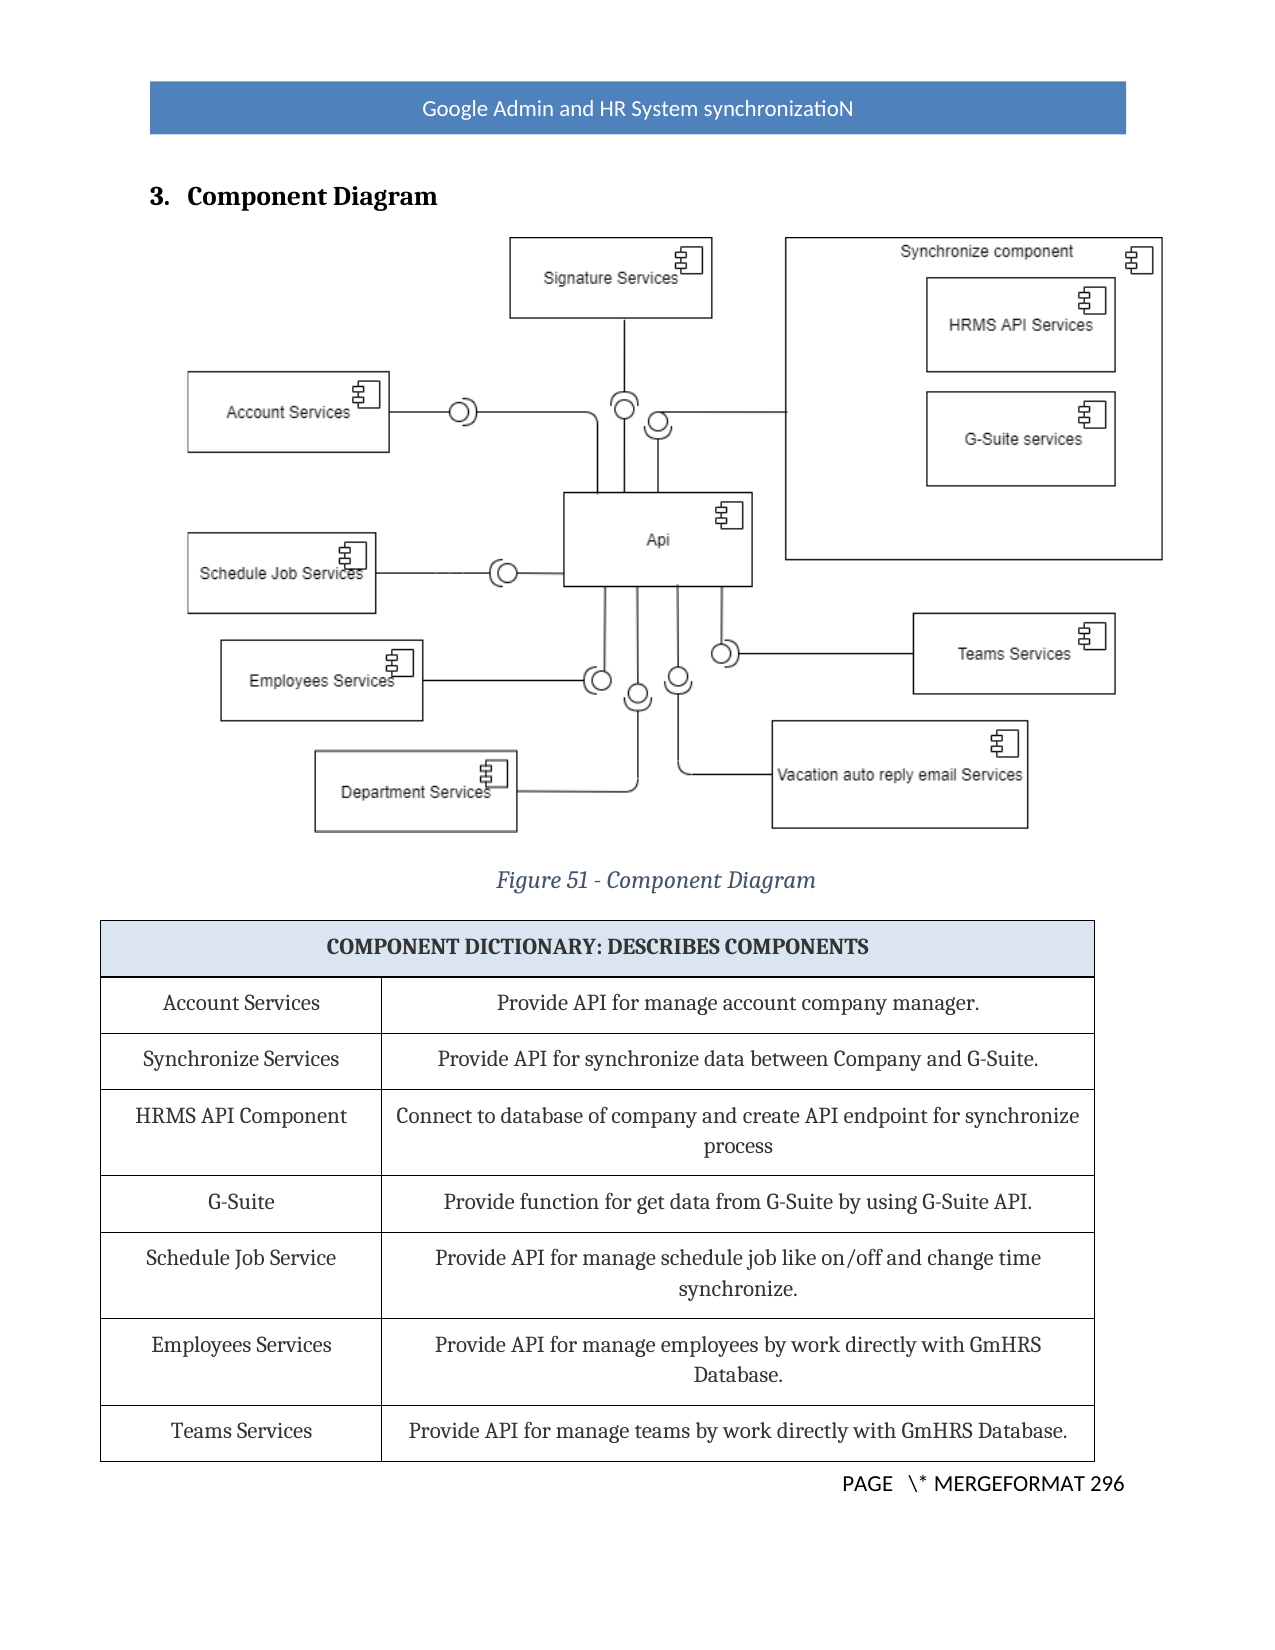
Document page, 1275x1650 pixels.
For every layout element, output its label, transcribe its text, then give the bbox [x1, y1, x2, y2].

table_cell Provide API for manage account company manager. [382, 978, 1094, 1033]
table_cell Connect to database of company and create API endpoint for synchronize process [382, 1090, 1094, 1175]
table_cell Teams Services [101, 1406, 381, 1461]
table_cell Account Services [101, 978, 381, 1033]
table_cell Provide API for synchronize data between Company and G-Suite. [382, 1034, 1094, 1089]
table_cell Provide function for get data from G-Suite by using G-Suite API. [382, 1176, 1094, 1232]
table_cell HRMS API Component [101, 1090, 381, 1175]
table_cell Provide API for manage employees by work directly with GmHRS Database. [382, 1319, 1094, 1404]
table_header COMPONENT DICTIONARY: DESCRIBES COMPONENTS [101, 921, 1094, 976]
table_cell Synchronize Services [101, 1034, 381, 1089]
table_cell Provide API for manage teams by work directly with GmHRS Database. [382, 1406, 1094, 1461]
table_cell G-Suite [101, 1176, 381, 1232]
table_cell Provide API for manage schedule job like on/off and change time synchronize. [382, 1233, 1094, 1318]
picture [187, 237, 1163, 833]
table_cell Employees Services [101, 1319, 381, 1404]
table_cell Schedule Job Service [101, 1233, 381, 1318]
subtitle Component Diagram [150, 181, 1125, 212]
text Figure 51 - Component Diagram [187, 866, 1125, 895]
